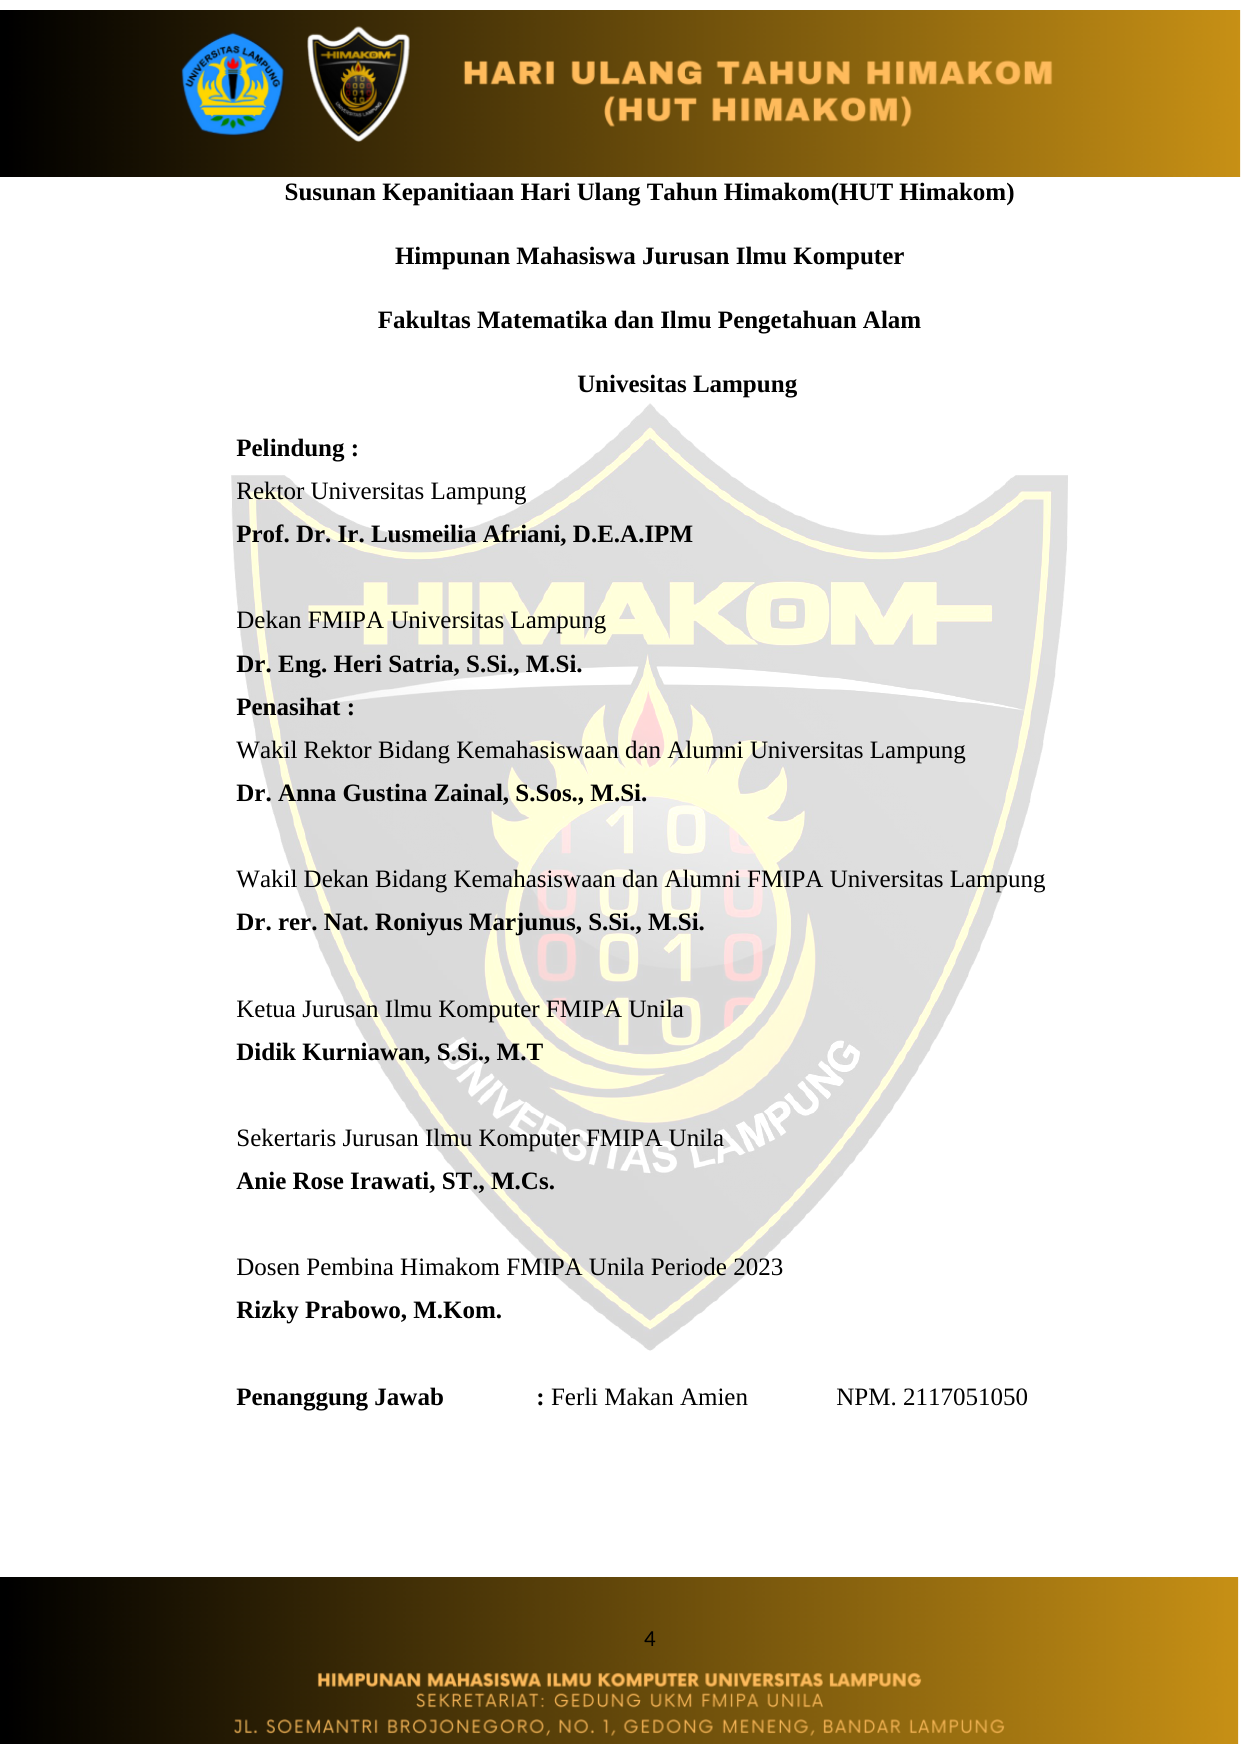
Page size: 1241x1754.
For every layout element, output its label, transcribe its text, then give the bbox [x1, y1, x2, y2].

list Dr. Eng. Heri Satria, S.Si., M.Si. [236, 649, 1063, 677]
text Fakultas Matematika dan Ilmu Pengetahuan Alam [236, 305, 1063, 334]
list Wakil Rektor Bidang Kemahasiswaan dan Alumni Universitas Lampung [236, 735, 1063, 764]
text Himpunan Mahasiswa Jurusan Ilmu Komputer [236, 241, 1063, 270]
list Rizky Prabowo, M.Kom. [236, 1296, 1063, 1324]
list Didik Kurniawan, S.Si., M.T [236, 1037, 1063, 1066]
list Dosen Pembina Himakom FMIPA Unila Periode 2023 [236, 1252, 1063, 1281]
list Wakil Dekan Bidang Kemahasiswaan dan Alumni FMIPA Universitas Lampung [236, 864, 1063, 893]
list Sekertaris Jurusan Ilmu Komputer FMIPA Unila [236, 1123, 1063, 1152]
list Dr. rer. Nat. Roniyus Marjunus, S.Si., M.Si. [236, 907, 1063, 936]
list Dr. Anna Gustina Zainal, S.Sos., M.Si. [236, 778, 1063, 807]
list Ketua Jurusan Ilmu Komputer FMIPA Unila [236, 994, 1063, 1022]
picture [0, 1577, 1239, 1744]
list Rektor Universitas Lampung [236, 476, 1063, 505]
list Pelindung : [236, 433, 1063, 462]
list Anie Rose Irawati, ST., M.Cs. [236, 1166, 1063, 1195]
list Penasihat : [236, 692, 1063, 721]
text Susunan Kepanitiaan Hari Ulang Tahun Himakom(HUT Himakom) [236, 177, 1063, 206]
list Penanggung Jawab : Ferli Makan Amien NPM. 2117051050 [236, 1382, 1063, 1411]
list Prof. Dr. Ir. Lusmeilia Afriani, D.E.A.IPM [236, 519, 1063, 548]
list Dekan FMIPA Universitas Lampung [236, 606, 1063, 634]
text Univesitas Lampung [311, 369, 1063, 398]
picture [0, 10, 1241, 177]
